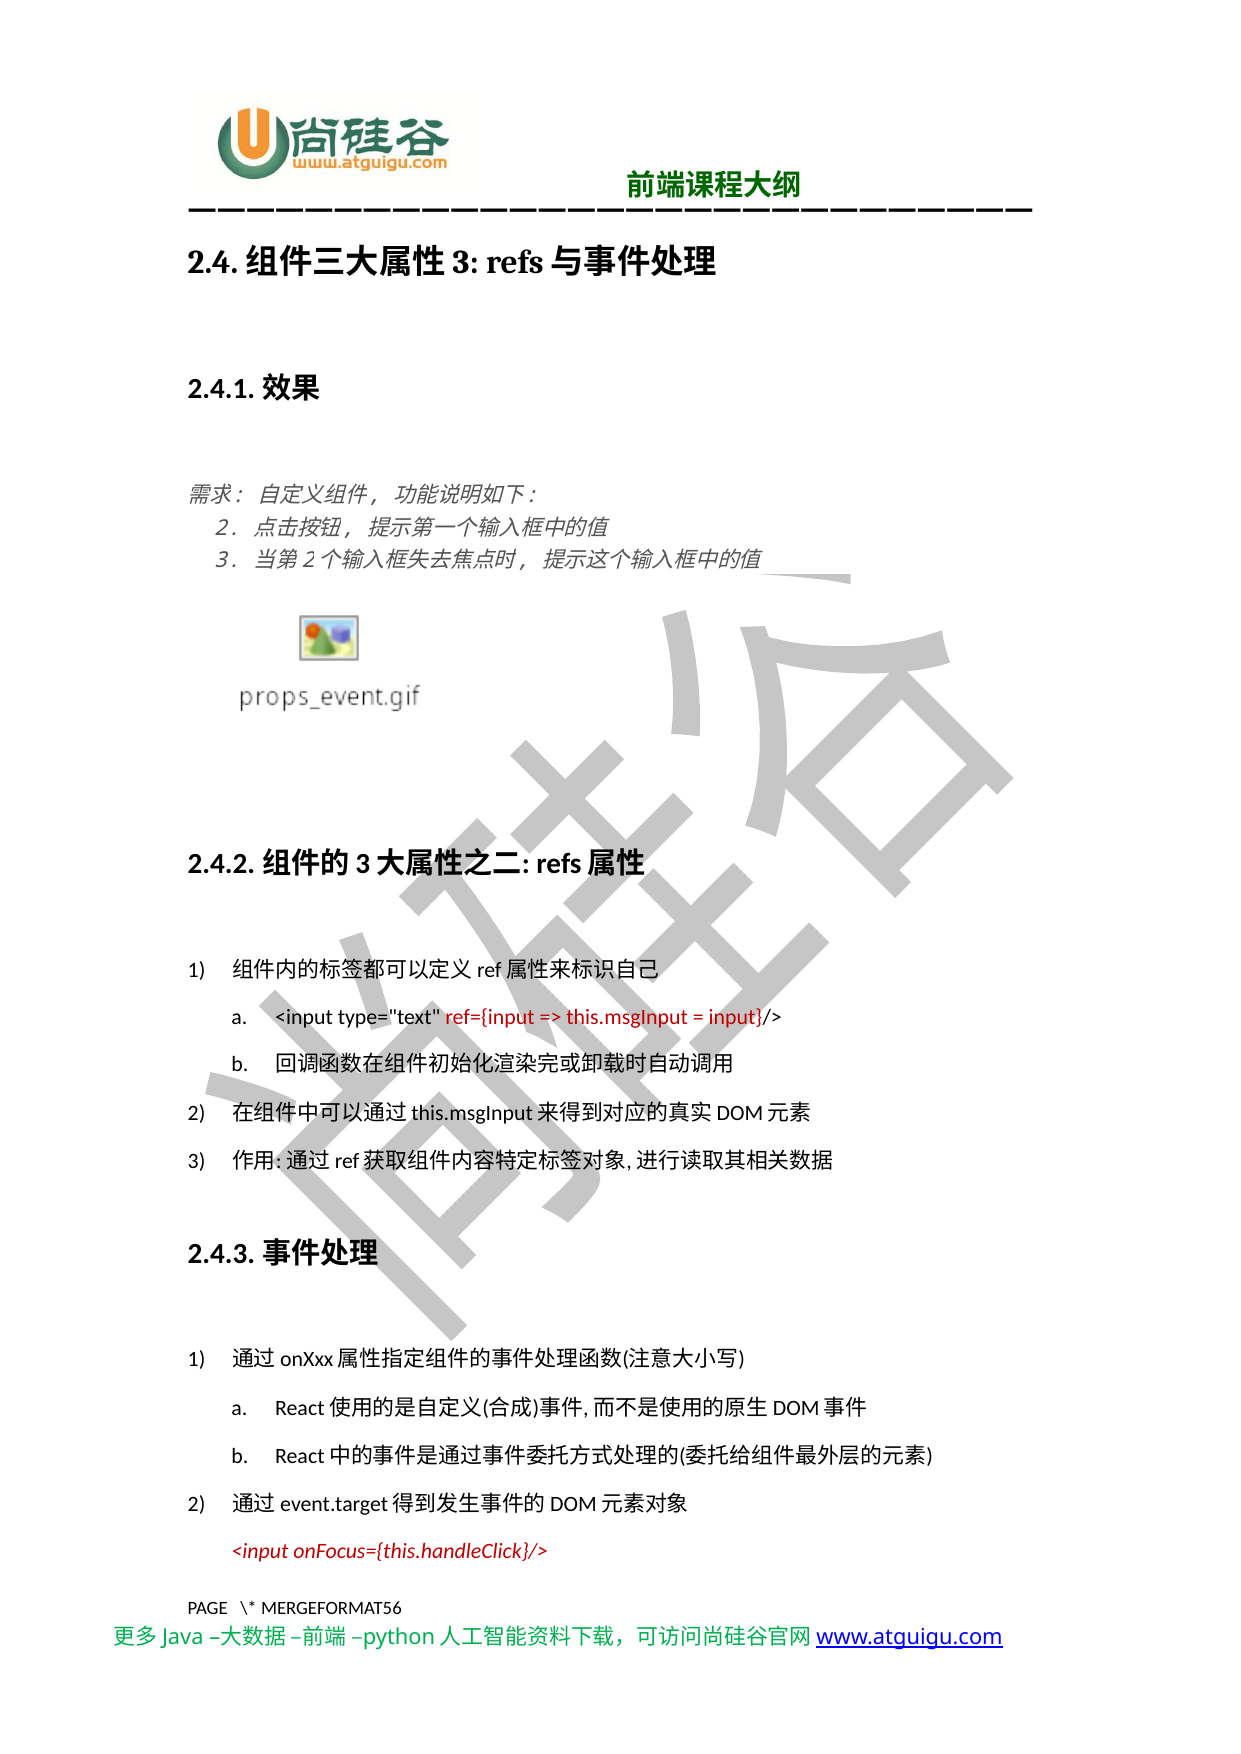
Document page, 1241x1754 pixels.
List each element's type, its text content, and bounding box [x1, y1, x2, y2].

picture [187, 88, 479, 195]
list React使用的是自定义(合成)事件, 而不是使用的原生DOM事件 [231, 1389, 1053, 1422]
list 通过event.target得到发生事件的DOM元素对象 [187, 1486, 1053, 1518]
subtitle 2.4.1. 效果 [187, 354, 1053, 419]
list 在组件中可以通过this.msgInput来得到对应的真实DOM元素 [187, 1094, 1053, 1127]
list <input type="text" ref={input => this.msgInput = input}/> [231, 1000, 1053, 1032]
list 作用: 通过ref获取组件内容特定标签对象, 进行读取其相关数据 [187, 1142, 1053, 1175]
subtitle 2.4.3. 事件处理 [187, 1218, 1053, 1283]
subtitle 2.4. 组件三大属性3: refs与事件处理 [187, 227, 1053, 292]
list 组件内的标签都可以定义ref属性来标识自己 [187, 952, 1053, 984]
list 回调函数在组件初始化渲染完或卸载时自动调用 [231, 1046, 1053, 1078]
list 通过onXxx属性指定组件的事件处理函数(注意大小写) [187, 1341, 1053, 1373]
list React中的事件是通过事件委托方式处理的(委托给组件最外层的元素) [231, 1437, 1053, 1470]
text <input onFocus={this.handleClick}/> [187, 1534, 1053, 1567]
text 需求: 自定义组件, 功能说明如下: 2. 点击按钮, 提示第一个输入框中的值 3. 当第2个输入框失去焦点时, 提示这个输入框中的值 [187, 477, 1053, 574]
subtitle 2.4.2. 组件的3大属性之二: refs属性 [187, 829, 1053, 894]
